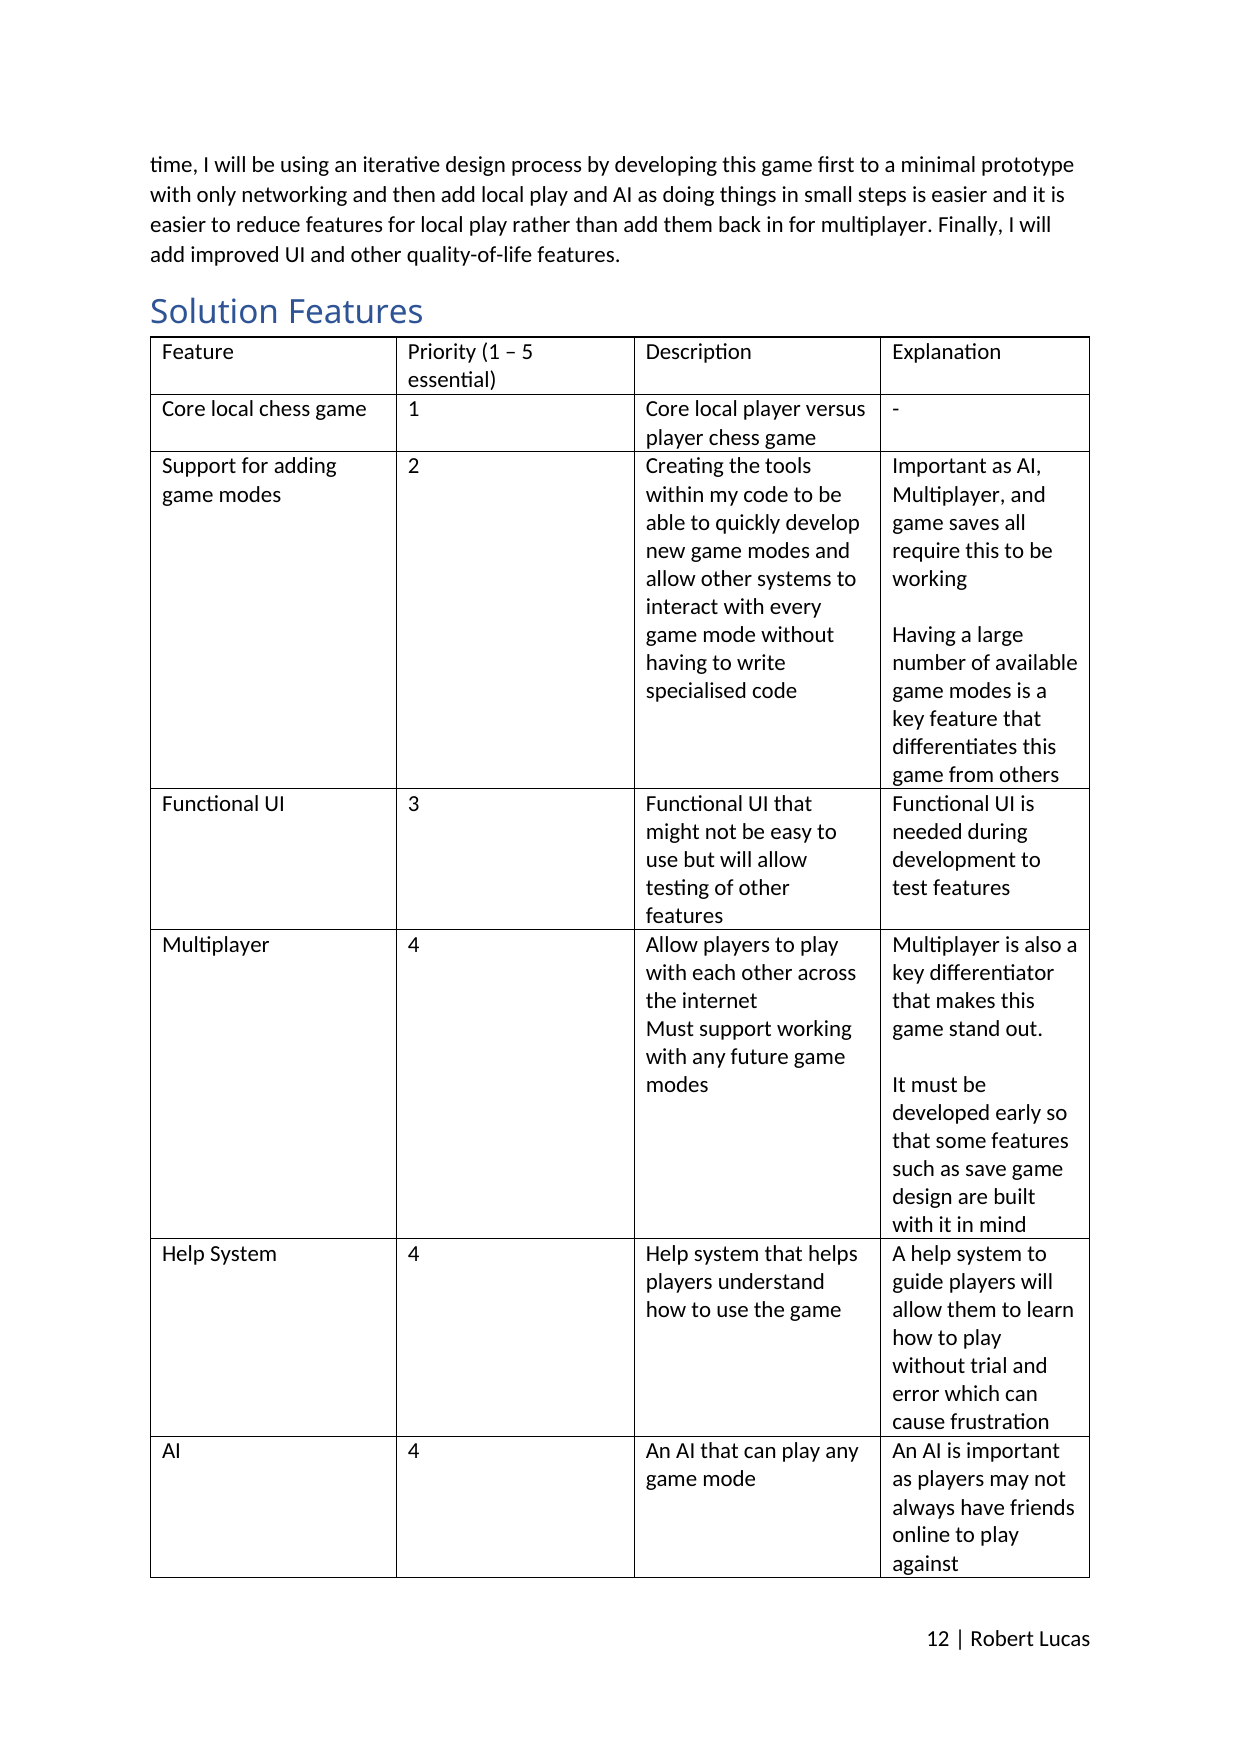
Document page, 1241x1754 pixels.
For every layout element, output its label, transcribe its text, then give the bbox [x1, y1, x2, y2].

table_header Feature [151, 338, 396, 393]
table_cell 3 [397, 789, 634, 929]
table_cell Functional UI is needed during development to test features [881, 789, 1089, 929]
table_cell - [881, 395, 1089, 451]
table_cell AI [151, 1437, 396, 1577]
table_cell Important as AI, Multiplayer, and game saves all require this to be working Having a large number of available game modes is a key feature that differentiates this game from others [881, 452, 1089, 788]
table_cell Support for adding game modes [151, 452, 396, 788]
table_cell Core local player versus player chess game [635, 395, 880, 451]
table_cell Functional UI that might not be easy to use but will allow testing of other features [635, 789, 880, 929]
table_cell 2 [397, 452, 634, 788]
table_header Description [635, 338, 880, 393]
table_cell 4 [397, 1239, 634, 1436]
table_cell A help system to guide players will allow them to learn how to play without trial and error which can cause frustration [881, 1239, 1089, 1436]
subtitle Solution Features [150, 287, 1090, 333]
table_cell Multiplayer is also a key differentiator that makes this game stand out. It must be developed early so that some features such as save game design are built with it in mind [881, 930, 1089, 1238]
table_cell 4 [397, 1437, 634, 1577]
table_header Priority (1 – 5 essential) [397, 338, 634, 393]
table_cell Multiplayer [151, 930, 396, 1238]
table_header Explanation [881, 338, 1089, 393]
table_cell Core local chess game [151, 395, 396, 451]
table_cell Help system that helps players understand how to use the game [635, 1239, 880, 1436]
table_cell An AI that can play any game mode [635, 1437, 880, 1577]
table_cell Allow players to play with each other across the internet Must support working with any future game modes [635, 930, 880, 1238]
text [150, 150, 1090, 269]
table_cell Creating the tools within my code to be able to quickly develop new game modes and allow other systems to interact with every game mode without having to write specialised code [635, 452, 880, 788]
table_cell Functional UI [151, 789, 396, 929]
table_cell 1 [397, 395, 634, 451]
table_cell Help System [151, 1239, 396, 1436]
table_cell An AI is important as players may not always have friends online to play against [881, 1437, 1089, 1577]
table_cell 4 [397, 930, 634, 1238]
